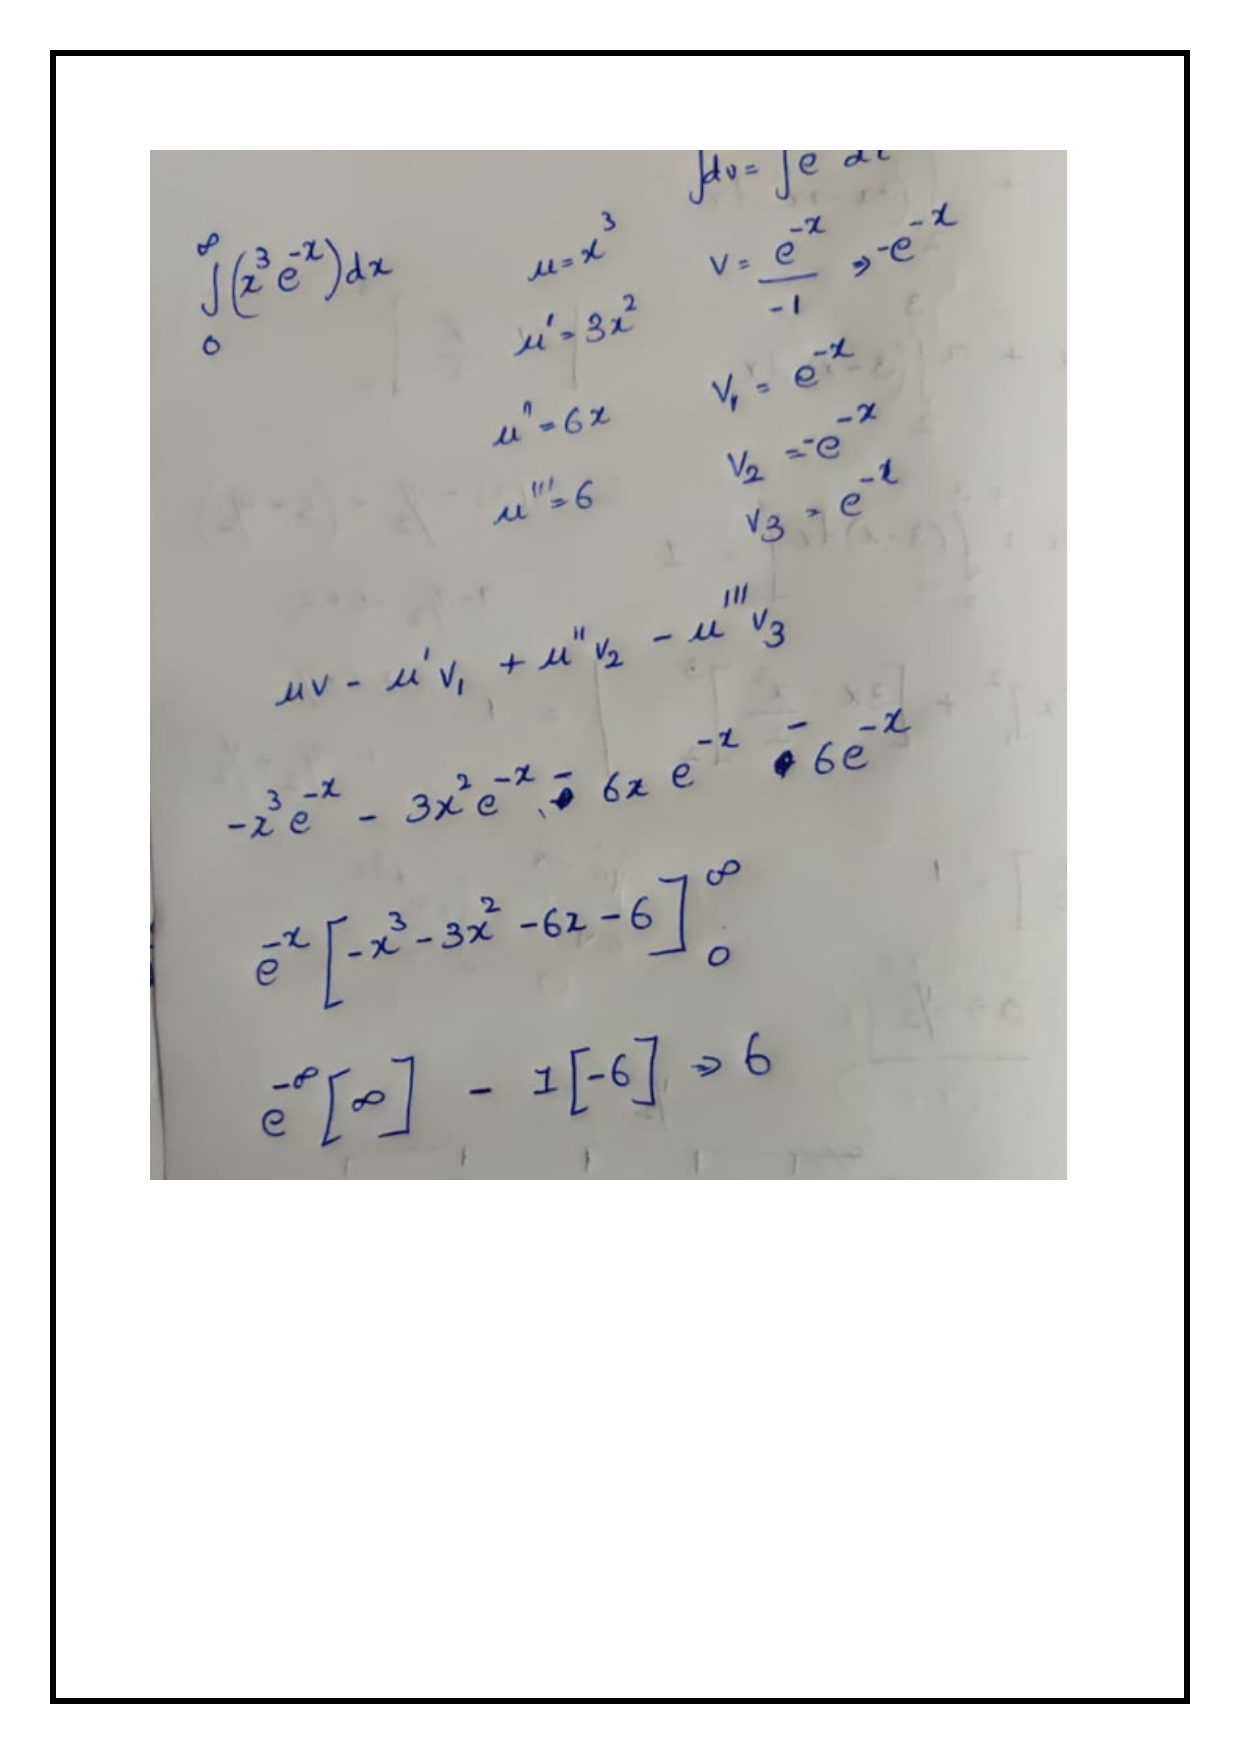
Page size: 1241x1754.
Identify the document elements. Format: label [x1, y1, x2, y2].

picture [150, 150, 1068, 1180]
